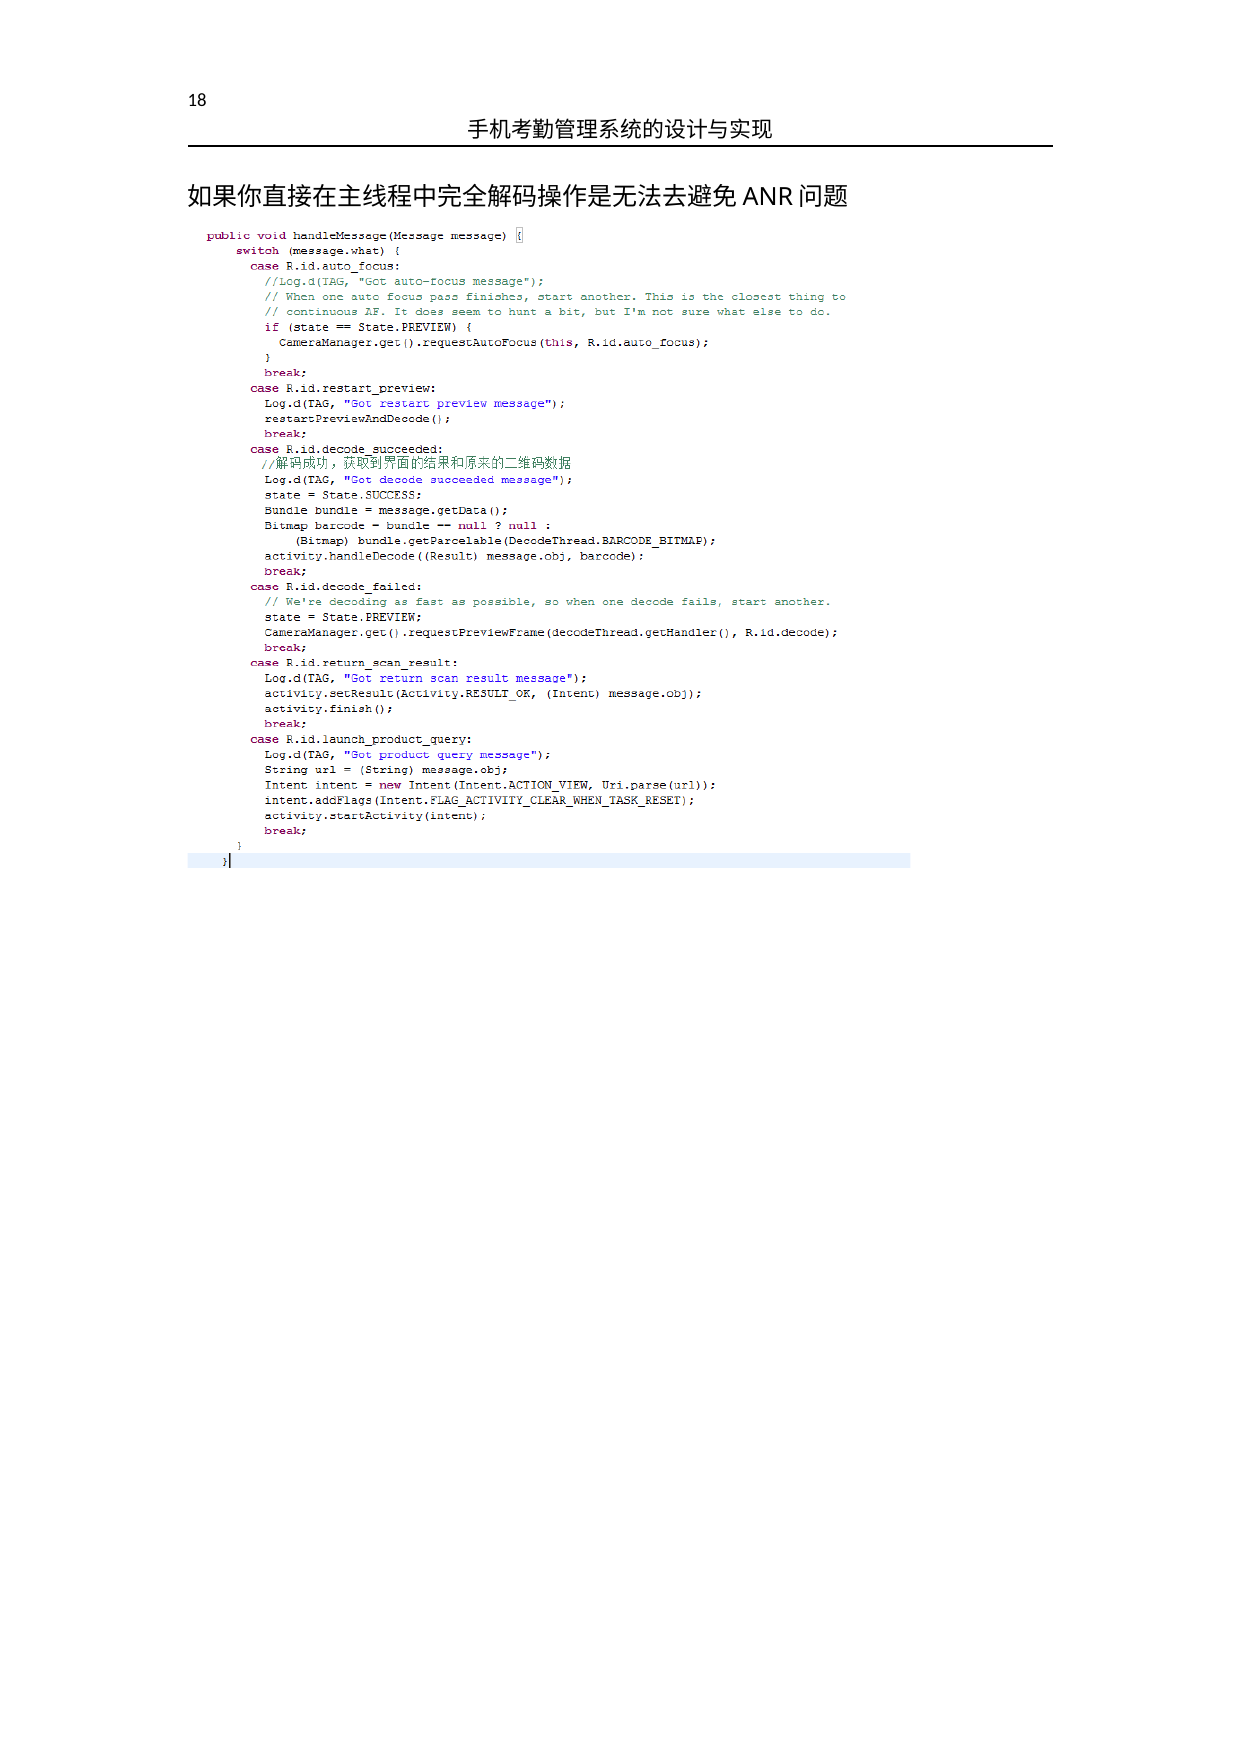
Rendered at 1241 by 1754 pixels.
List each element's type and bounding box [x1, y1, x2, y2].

text [187, 162, 1053, 227]
picture [187, 227, 911, 876]
